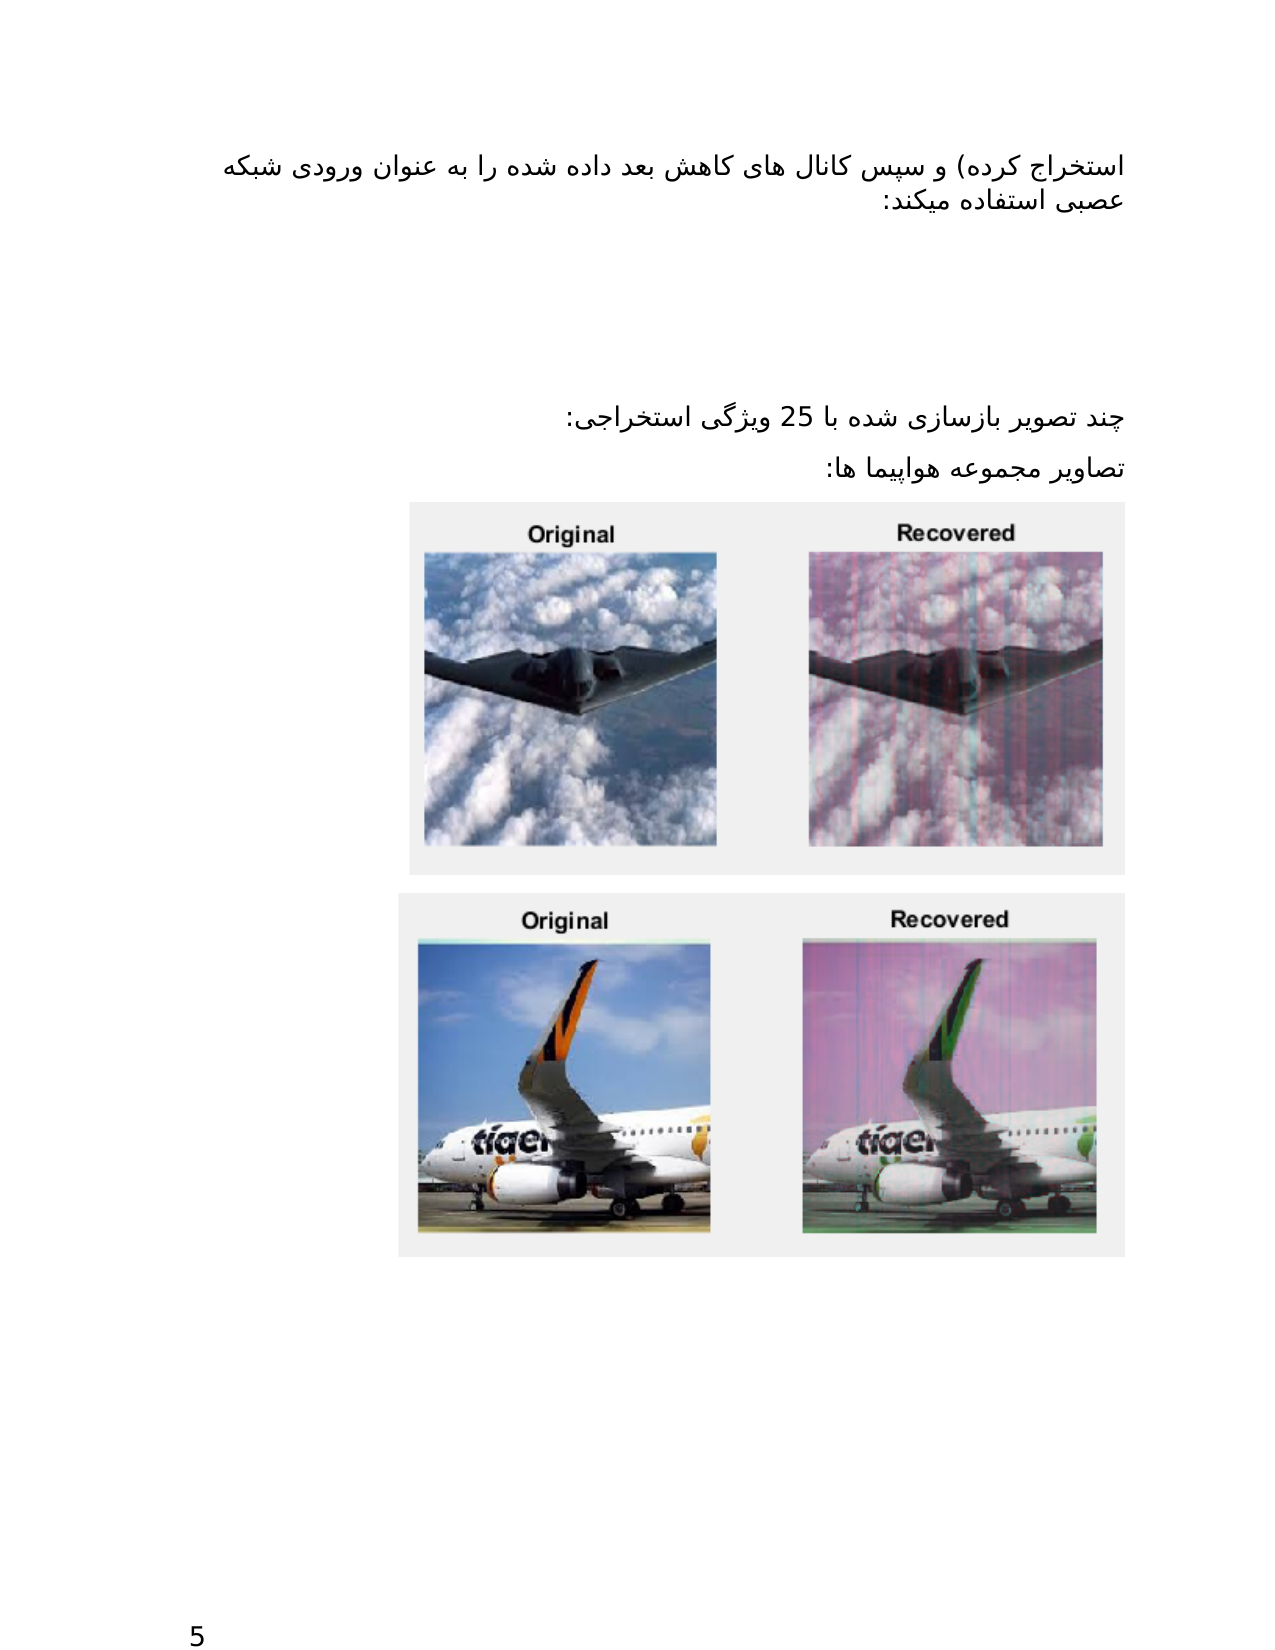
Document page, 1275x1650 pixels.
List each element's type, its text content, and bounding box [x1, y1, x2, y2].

text چند تصویر بازسازی شده با 25 ویژگی استخراجی: [150, 401, 1125, 433]
picture [409, 502, 1125, 875]
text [150, 150, 1125, 216]
picture [398, 893, 1125, 1257]
text تصاویر مجموعه هواپیما ها: [150, 452, 1125, 483]
